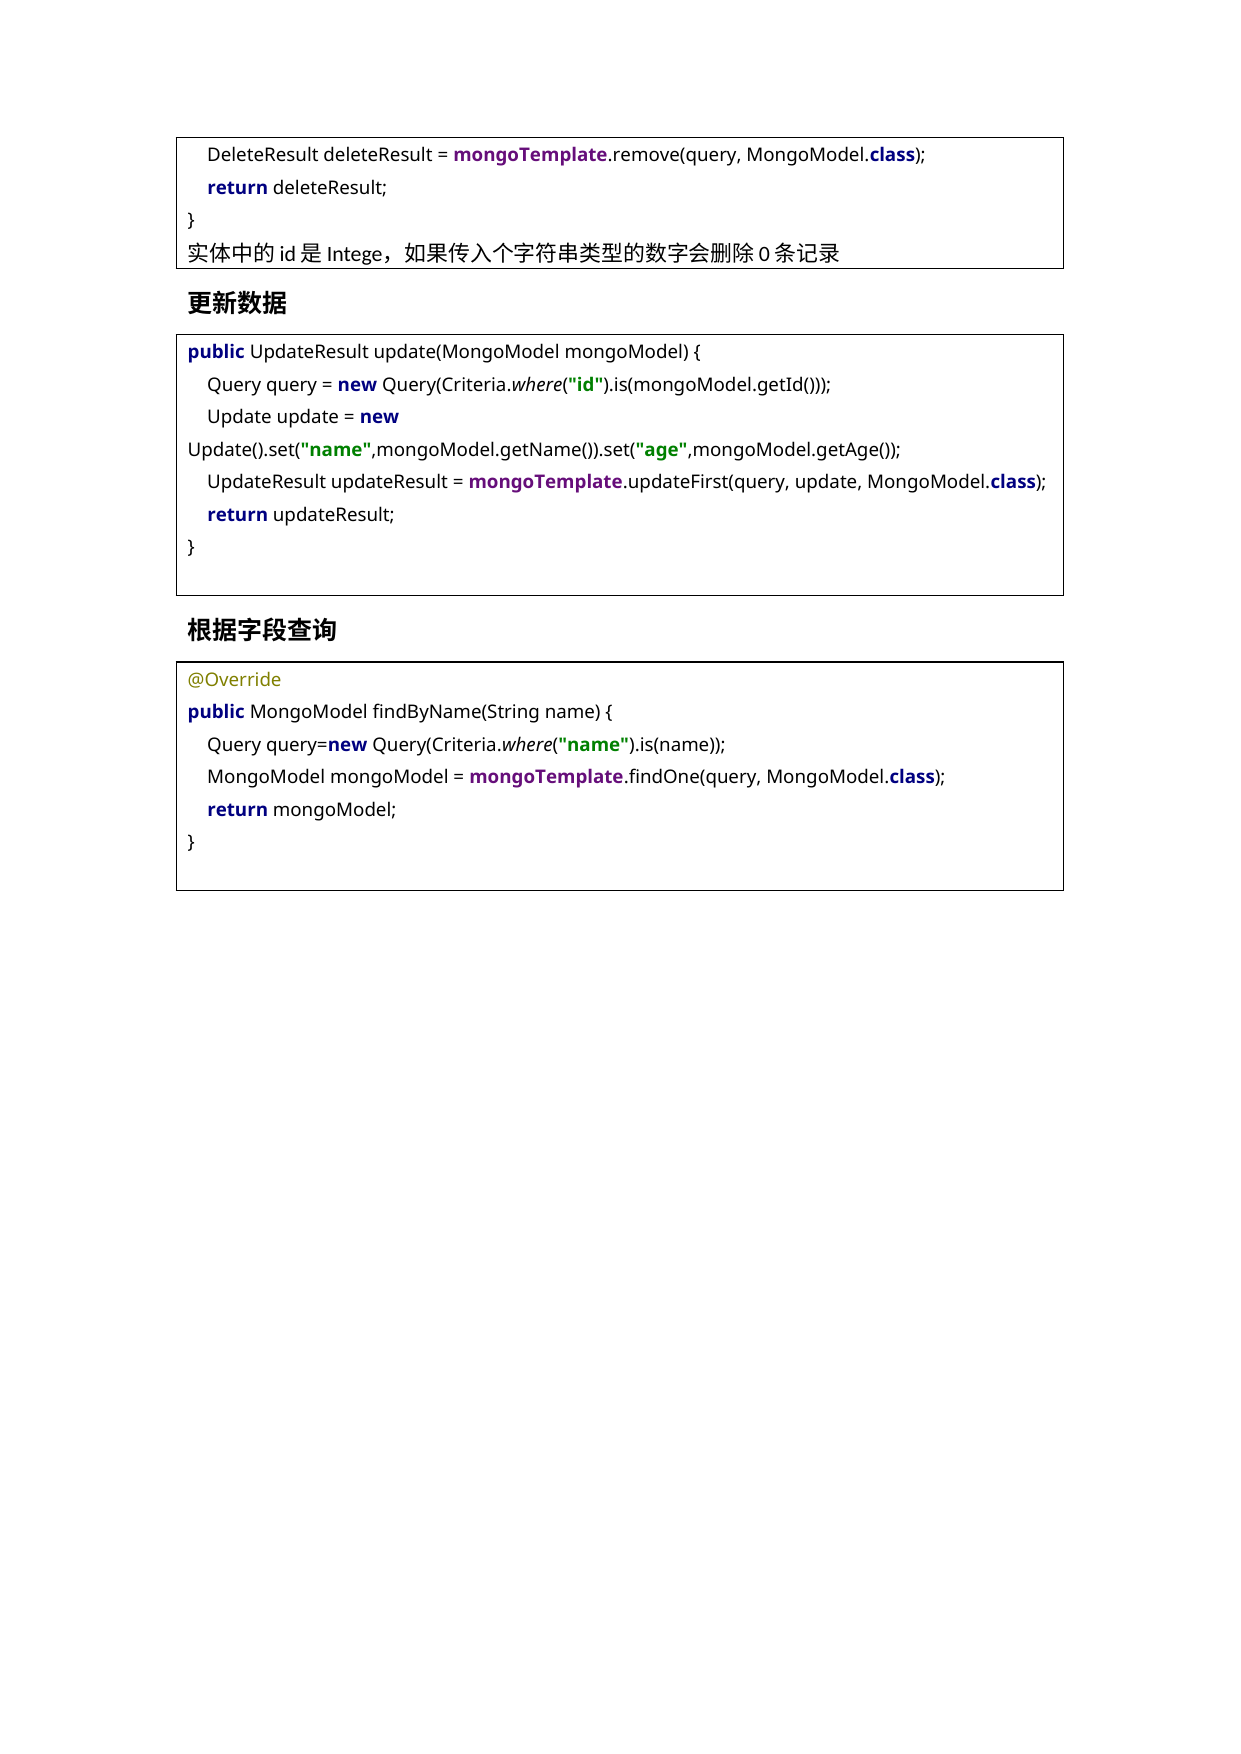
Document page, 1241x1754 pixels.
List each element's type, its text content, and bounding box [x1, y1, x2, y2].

table_header @Override public MongoModel findByName(String name) { Query query=new Query(Criteria.where("name").is(name)); MongoModel mongoModel = mongoTemplate.findOne(query, MongoModel.class); return mongoModel; } [177, 663, 1063, 890]
text 根据字段查询 [187, 596, 1053, 661]
text 更新数据 [187, 269, 1053, 334]
table_header public UpdateResult update(MongoModel mongoModel) { Query query = new Query(Criteria.where("id").is(mongoModel.getId())); Update update = new Update().set("name",mongoModel.getName()).set("age",mongoModel.getAge()); UpdateResult updateResult = mongoTemplate.updateFirst(query, update, MongoModel.class); return updateResult; } [177, 335, 1063, 595]
